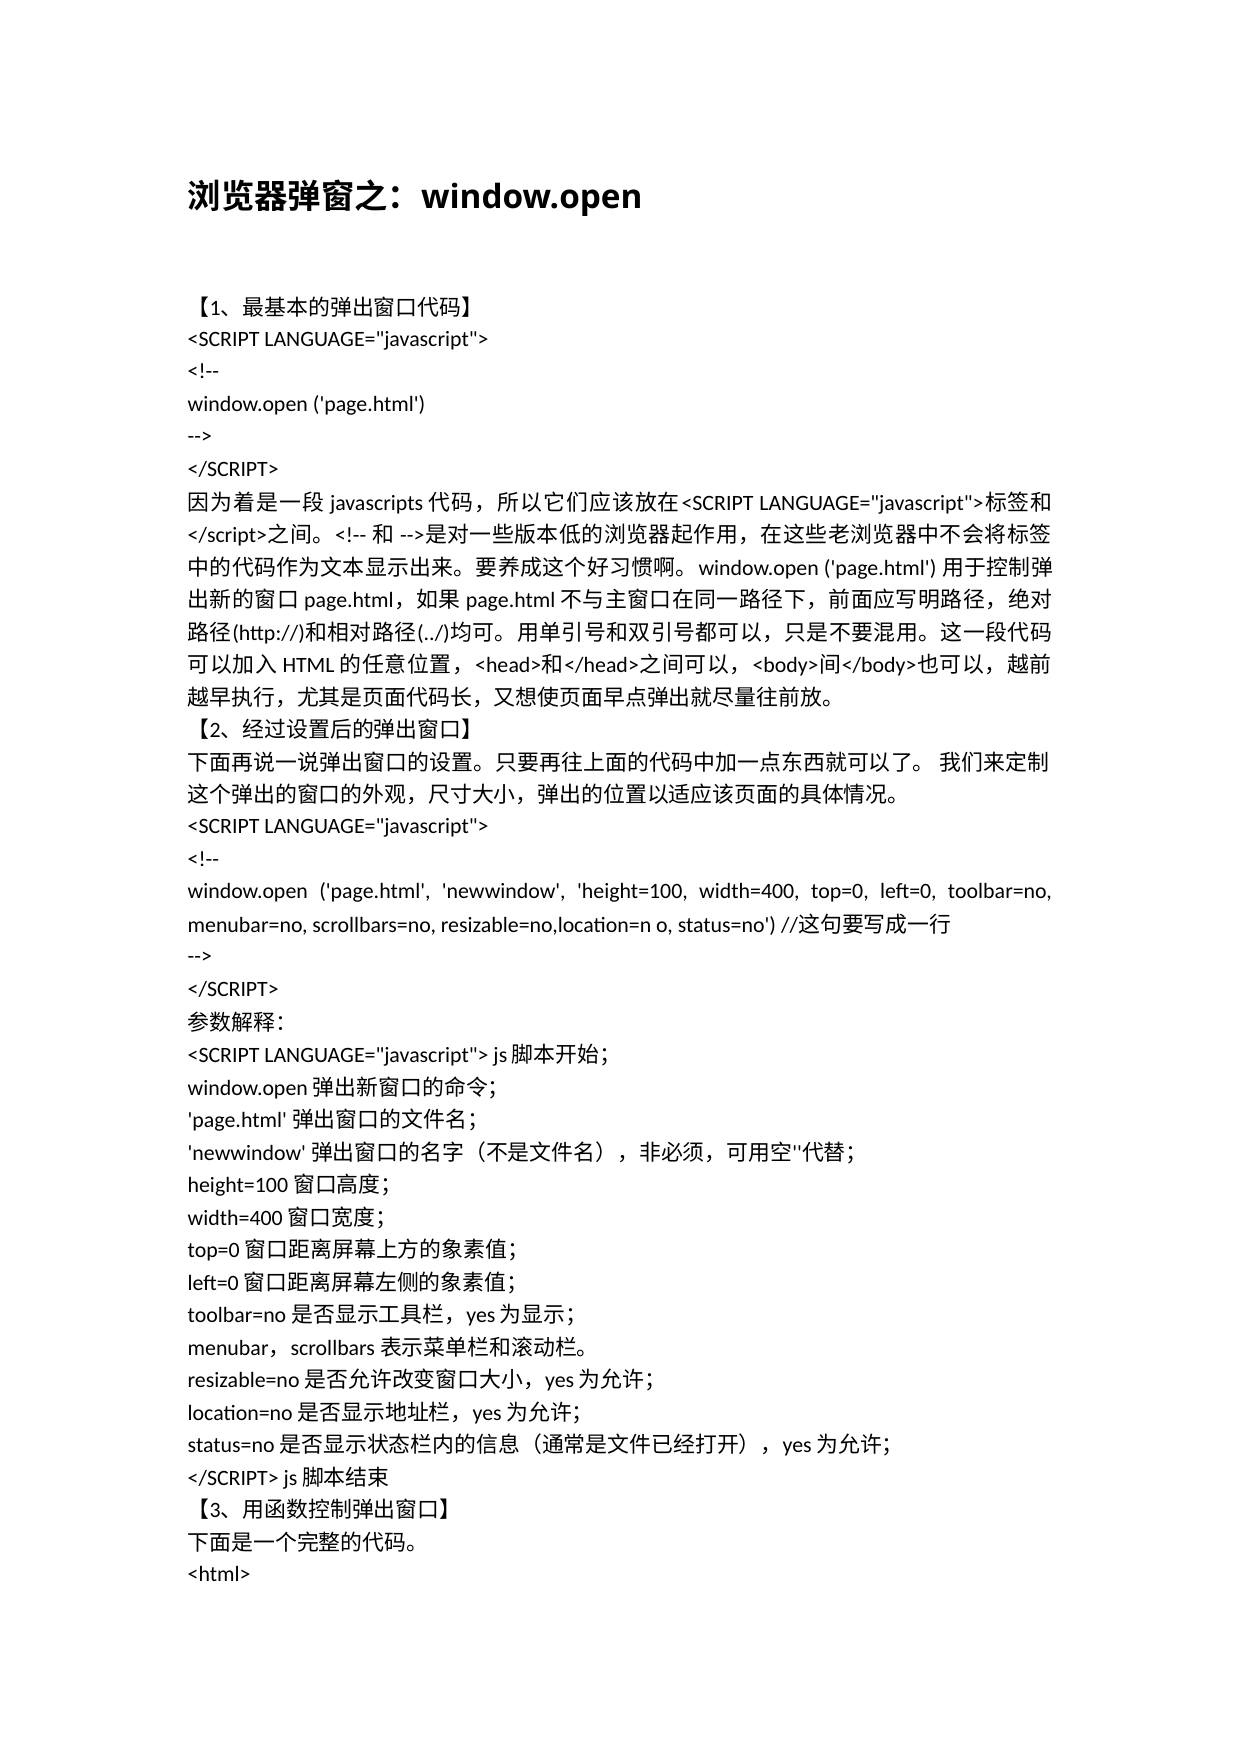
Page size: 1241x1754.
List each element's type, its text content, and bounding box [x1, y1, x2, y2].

text status=no 是否显示状态栏内的信息（通常是文件已经打开），yes为允许； [187, 1427, 1053, 1459]
text window.open ('page.html') [187, 387, 1053, 419]
text toolbar=no 是否显示工具栏，yes为显示； [187, 1297, 1053, 1329]
text window.open ('page.html', 'newwindow', 'height=100, width=400, top=0, left=0, toolbar=no, menubar=no, scrollbars=no, resizable=no,location=n o, status=no') //这句要写成一行 [187, 874, 1053, 939]
text <SCRIPT LANGUAGE="javascript"> [187, 809, 1053, 842]
text menubar，scrollbars 表示菜单栏和滚动栏。 [187, 1329, 1053, 1362]
text 下面再说一说弹出窗口的设置。只要再往上面的代码中加一点东西就可以了。 我们来定制这个弹出的窗口的外观，尺寸大小，弹出的位置以适应该页面的具体情况。 [187, 744, 1053, 809]
text left=0 窗口距离屏幕左侧的象素值； [187, 1264, 1053, 1297]
text 'newwindow' 弹出窗口的名字（不是文件名），非必须，可用空''代替； [187, 1134, 1053, 1167]
text <SCRIPT LANGUAGE="javascript"> [187, 322, 1053, 354]
text height=100 窗口高度； [187, 1167, 1053, 1199]
text 参数解释： [187, 1004, 1053, 1037]
text 【3、用函数控制弹出窗口】 [187, 1492, 1053, 1524]
text </SCRIPT> [187, 972, 1053, 1004]
text 【2、经过设置后的弹出窗口】 [187, 712, 1053, 744]
text 下面是一个完整的代码。 [187, 1524, 1053, 1557]
text resizable=no 是否允许改变窗口大小，yes为允许； [187, 1362, 1053, 1394]
text location=no 是否显示地址栏，yes为允许； [187, 1394, 1053, 1427]
text <!-- [187, 354, 1053, 387]
text --> [187, 939, 1053, 972]
text <!-- [187, 842, 1053, 874]
text 'page.html' 弹出窗口的文件名； [187, 1102, 1053, 1134]
text 因为着是一段javascripts代码，所以它们应该放在<SCRIPT LANGUAGE="javascript">标签和</script>之间。<!-- 和 -->是对一些版本低的浏览器起作用，在这些老浏览器中不会将标签中的代码作为文本显示出来。要养成这个好习惯啊。window.open ('page.html') 用于控制弹出新的窗口page.html，如果page.html不与主窗口在同一路径下，前面应写明路径，绝对路径(http://)和相对路径(../)均可。用单引号和双引号都可以，只是不要混用。这一段代码可以加入HTML的任意位置，<head>和</head>之间可以，<body>间</body>也可以，越前越早执行，尤其是页面代码长，又想使页面早点弹出就尽量往前放。 [187, 484, 1053, 712]
subtitle 浏览器弹窗之：window.open [187, 162, 1053, 227]
text width=400 窗口宽度； [187, 1199, 1053, 1232]
text </SCRIPT> [187, 452, 1053, 484]
text window.open 弹出新窗口的命令； [187, 1069, 1053, 1102]
text </SCRIPT> js脚本结束 [187, 1459, 1053, 1492]
text <SCRIPT LANGUAGE="javascript"> js脚本开始； [187, 1037, 1053, 1069]
text --> [187, 419, 1053, 452]
text top=0 窗口距离屏幕上方的象素值； [187, 1232, 1053, 1264]
text <html> [187, 1557, 1053, 1589]
text 【1、最基本的弹出窗口代码】 [187, 289, 1053, 322]
